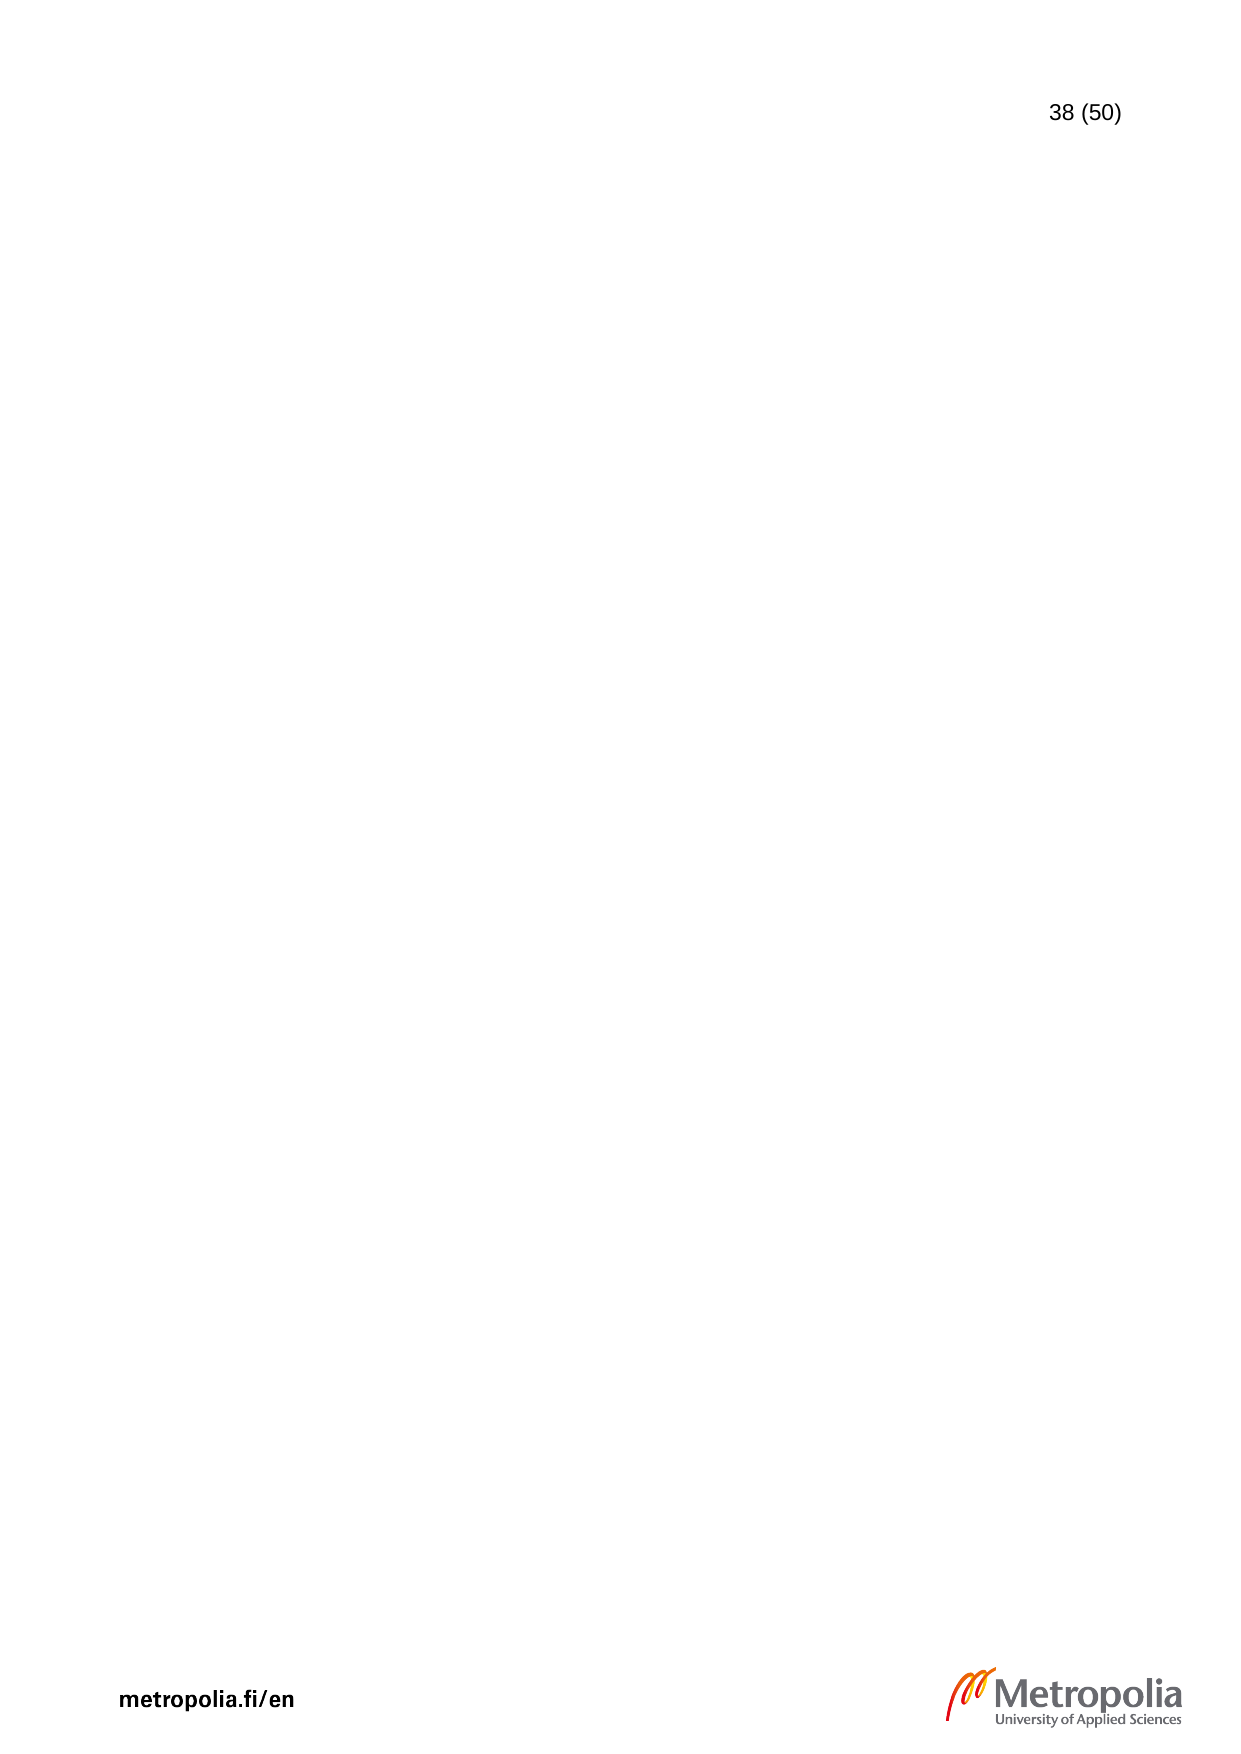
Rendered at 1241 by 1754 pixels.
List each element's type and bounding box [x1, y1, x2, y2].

picture [106, 1642, 1187, 1734]
